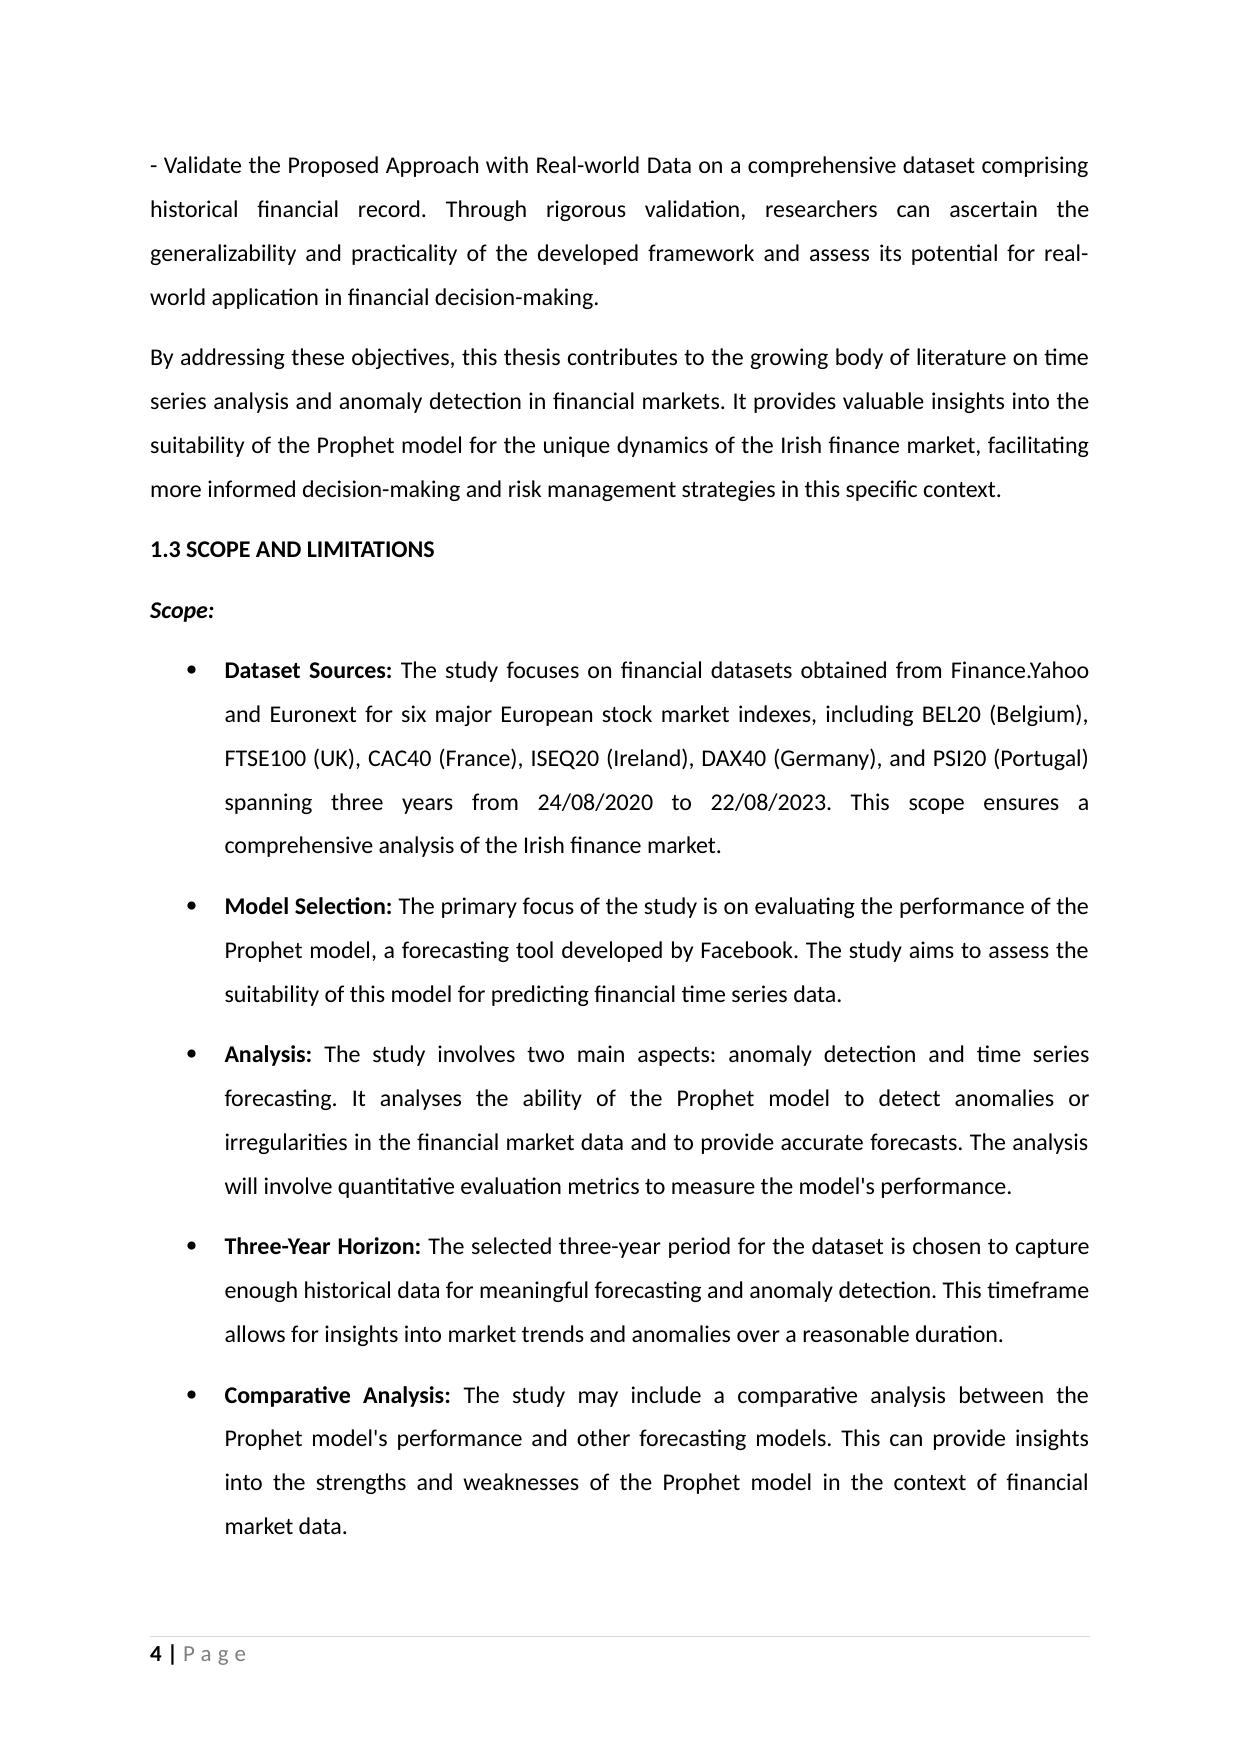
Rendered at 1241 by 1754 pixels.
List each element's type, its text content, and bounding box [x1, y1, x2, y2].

list Three-Year Horizon: The selected three-year period for the dataset is chosen to capture enough historical data for meaningful forecasting and anomaly detection. This timeframe allows for insights into market trends and anomalies over a reasonable duration. [187, 1231, 1090, 1348]
text Scope: [150, 595, 1090, 624]
text 1.3 SCOPE AND LIMITATIONS [150, 534, 1090, 563]
list Model Selection: The primary focus of the study is on evaluating the performance of the Prophet model, a forecasting tool developed by Facebook. The study aims to assess the suitability of this model for predicting financial time series data. [187, 891, 1090, 1008]
text By addressing these objectives, this thesis contributes to the growing body of literature on time series analysis and anomaly detection in financial markets. It provides valuable insights into the suitability of the Prophet model for the unique dynamics of the Irish finance market, facilitating more informed decision-making and risk management strategies in this specific context. [150, 342, 1090, 503]
list Dataset Sources: The study focuses on financial datasets obtained from Finance.Yahoo and Euronext for six major European stock market indexes, including BEL20 (Belgium), FTSE100 (UK), CAC40 (France), ISEQ20 (Ireland), DAX40 (Germany), and PSI20 (Portugal) spanning three years from 24/08/2020 to 22/08/2023. This scope ensures a comprehensive analysis of the Irish finance market. [187, 655, 1090, 860]
text - Validate the Proposed Approach with Real-world Data on a comprehensive dataset comprising historical financial record. Through rigorous validation, researchers can ascertain the generalizability and practicality of the developed framework and assess its potential for real-world application in financial decision-making. [150, 150, 1090, 311]
list Comparative Analysis: The study may include a comparative analysis between the Prophet model's performance and other forecasting models. This can provide insights into the strengths and weaknesses of the Prophet model in the context of financial market data. [187, 1380, 1090, 1541]
list Analysis: The study involves two main aspects: anomaly detection and time series forecasting. It analyses the ability of the Prophet model to detect anomalies or irregularities in the financial market data and to provide accurate forecasts. The analysis will involve quantitative evaluation metrics to measure the model's performance. [187, 1039, 1090, 1200]
